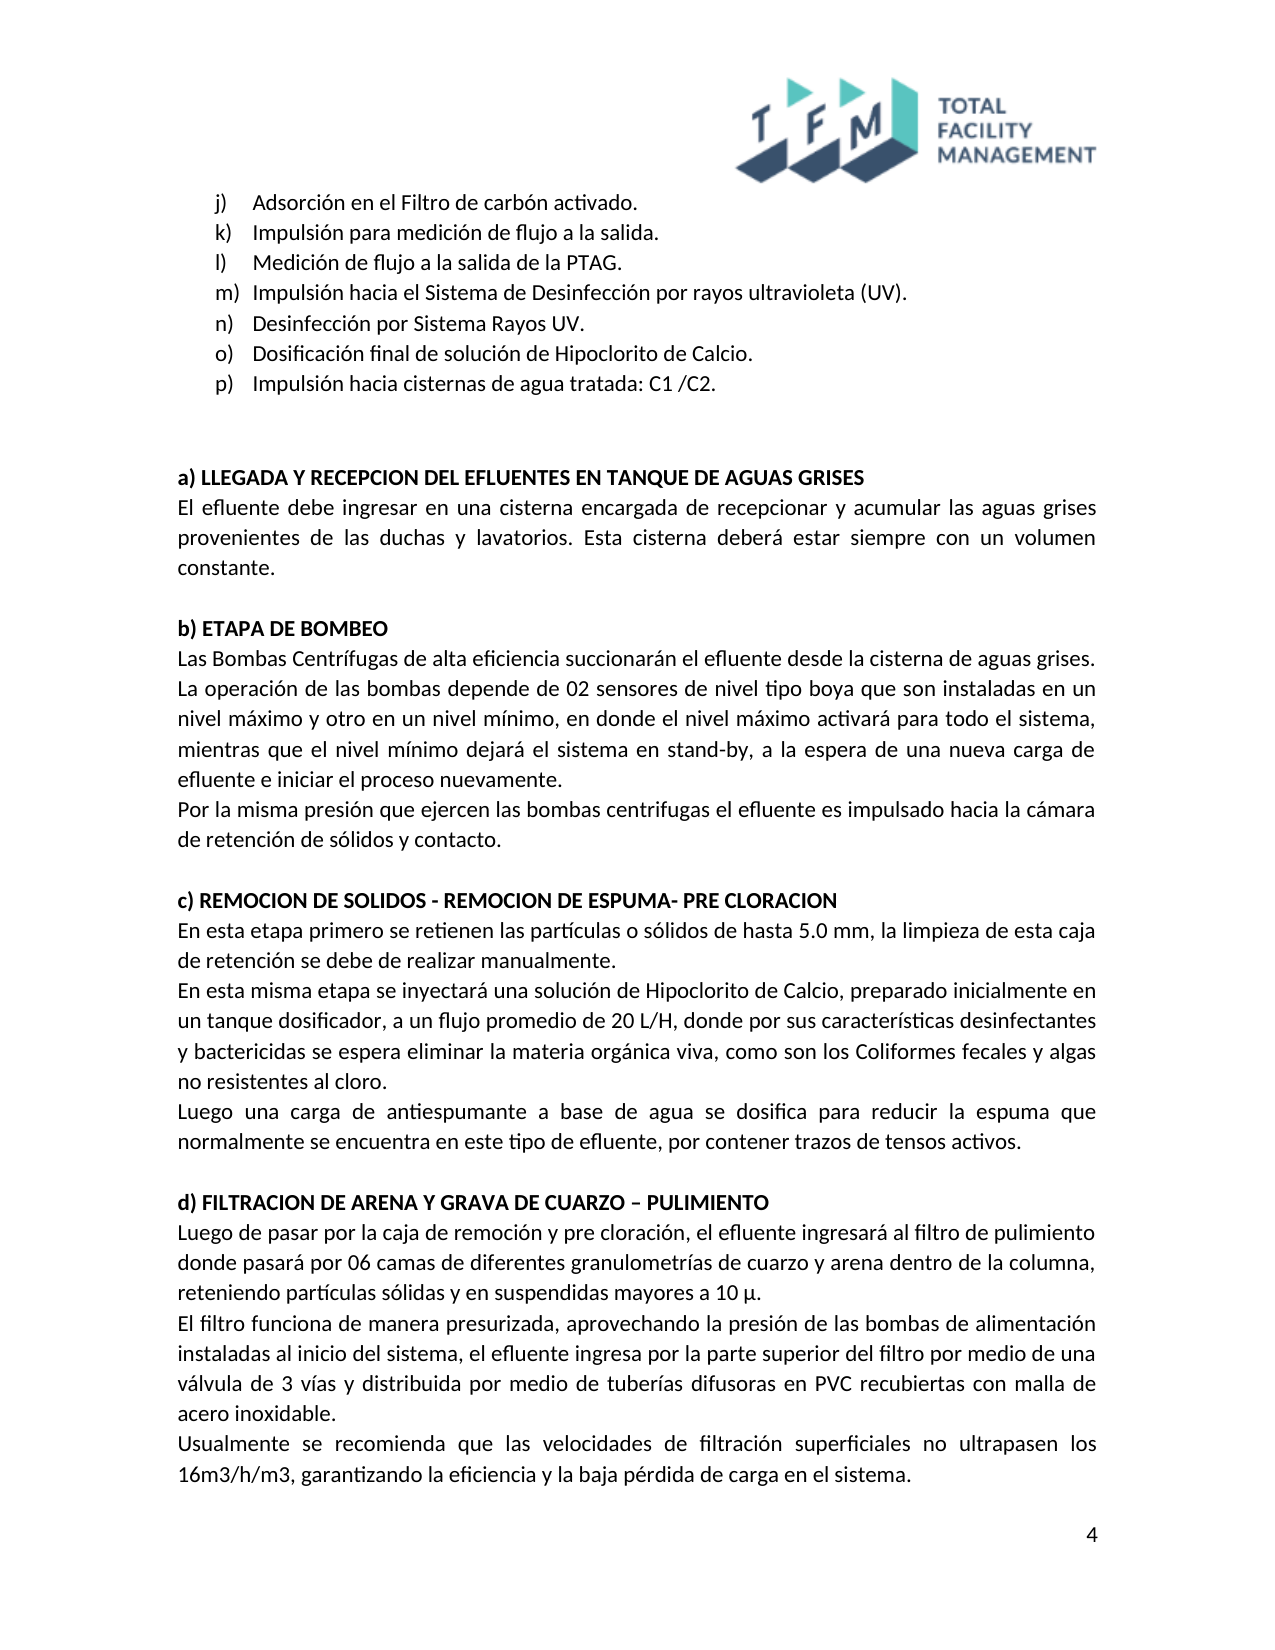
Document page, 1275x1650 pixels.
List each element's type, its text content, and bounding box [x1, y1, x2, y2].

text En esta misma etapa se inyectará una solución de Hipoclorito de Calcio, preparado inicialmente en un tanque dosificador, a un flujo promedio de 20 L/H, donde por sus características desinfectantes y bactericidas se espera eliminar la materia orgánica viva, como son los Coliformes fecales y algas no resistentes al cloro. [177, 976, 1098, 1095]
list Impulsión para medición de flujo a la salida. [215, 218, 1098, 246]
list Impulsión hacia cisternas de agua tratada: C1 /C2. [215, 369, 1098, 397]
list Dosificación final de solución de Hipoclorito de Calcio. [215, 339, 1098, 367]
list Impulsión hacia el Sistema de Desinfección por rayos ultravioleta (UV). [215, 278, 1098, 306]
text Las Bombas Centrífugas de alta eficiencia succionarán el efluente desde la cisterna de aguas grises. La operación de las bombas depende de 02 sensores de nivel tipo boya que son instaladas en un nivel máximo y otro en un nivel mínimo, en donde el nivel máximo activará para todo el sistema, mientras que el nivel mínimo dejará el sistema en stand-by, a la espera de una nueva carga de efluente e iniciar el proceso nuevamente. [177, 644, 1098, 793]
text Luego una carga de antiespumante a base de agua se dosifica para reducir la espuma que normalmente se encuentra en este tipo de efluente, por contener trazos de tensos activos. [177, 1097, 1098, 1155]
text El efluente debe ingresar en una cisterna encargada de recepcionar y acumular las aguas grises provenientes de las duchas y lavatorios. Esta cisterna deberá estar siempre con un volumen constante. [177, 493, 1098, 581]
text Usualmente se recomienda que las velocidades de filtración superficiales no ultrapasen los 16m3/h/m3, garantizando la eficiencia y la baja pérdida de carga en el sistema. [177, 1429, 1098, 1488]
text b) ETAPA DE BOMBEO [177, 614, 1098, 642]
text d) FILTRACION DE ARENA Y GRAVA DE CUARZO – PULIMIENTO [177, 1188, 1098, 1216]
list Desinfección por Sistema Rayos UV. [215, 309, 1098, 337]
text Luego de pasar por la caja de remoción y pre cloración, el efluente ingresará al filtro de pulimiento donde pasará por 06 camas de diferentes granulometrías de cuarzo y arena dentro de la columna, reteniendo partículas sólidas y en suspendidas mayores a 10 µ. [177, 1218, 1098, 1306]
text En esta etapa primero se retienen las partículas o sólidos de hasta 5.0 mm, la limpieza de esta caja de retención se debe de realizar manualmente. [177, 916, 1098, 974]
text a) LLEGADA Y RECEPCION DEL EFLUENTES EN TANQUE DE AGUAS GRISES [177, 463, 1098, 491]
picture [729, 73, 1098, 188]
list Medición de flujo a la salida de la PTAG. [215, 248, 1098, 276]
text Por la misma presión que ejercen las bombas centrifugas el efluente es impulsado hacia la cámara de retención de sólidos y contacto. [177, 795, 1098, 853]
text c) REMOCION DE SOLIDOS - REMOCION DE ESPUMA- PRE CLORACION [177, 886, 1098, 914]
list Adsorción en el Filtro de carbón activado. [215, 188, 1098, 216]
text El filtro funciona de manera presurizada, aprovechando la presión de las bombas de alimentación instaladas al inicio del sistema, el efluente ingresa por la parte superior del filtro por medio de una válvula de 3 vías y distribuida por medio de tuberías difusoras en PVC recubiertas con malla de acero inoxidable. [177, 1309, 1098, 1427]
